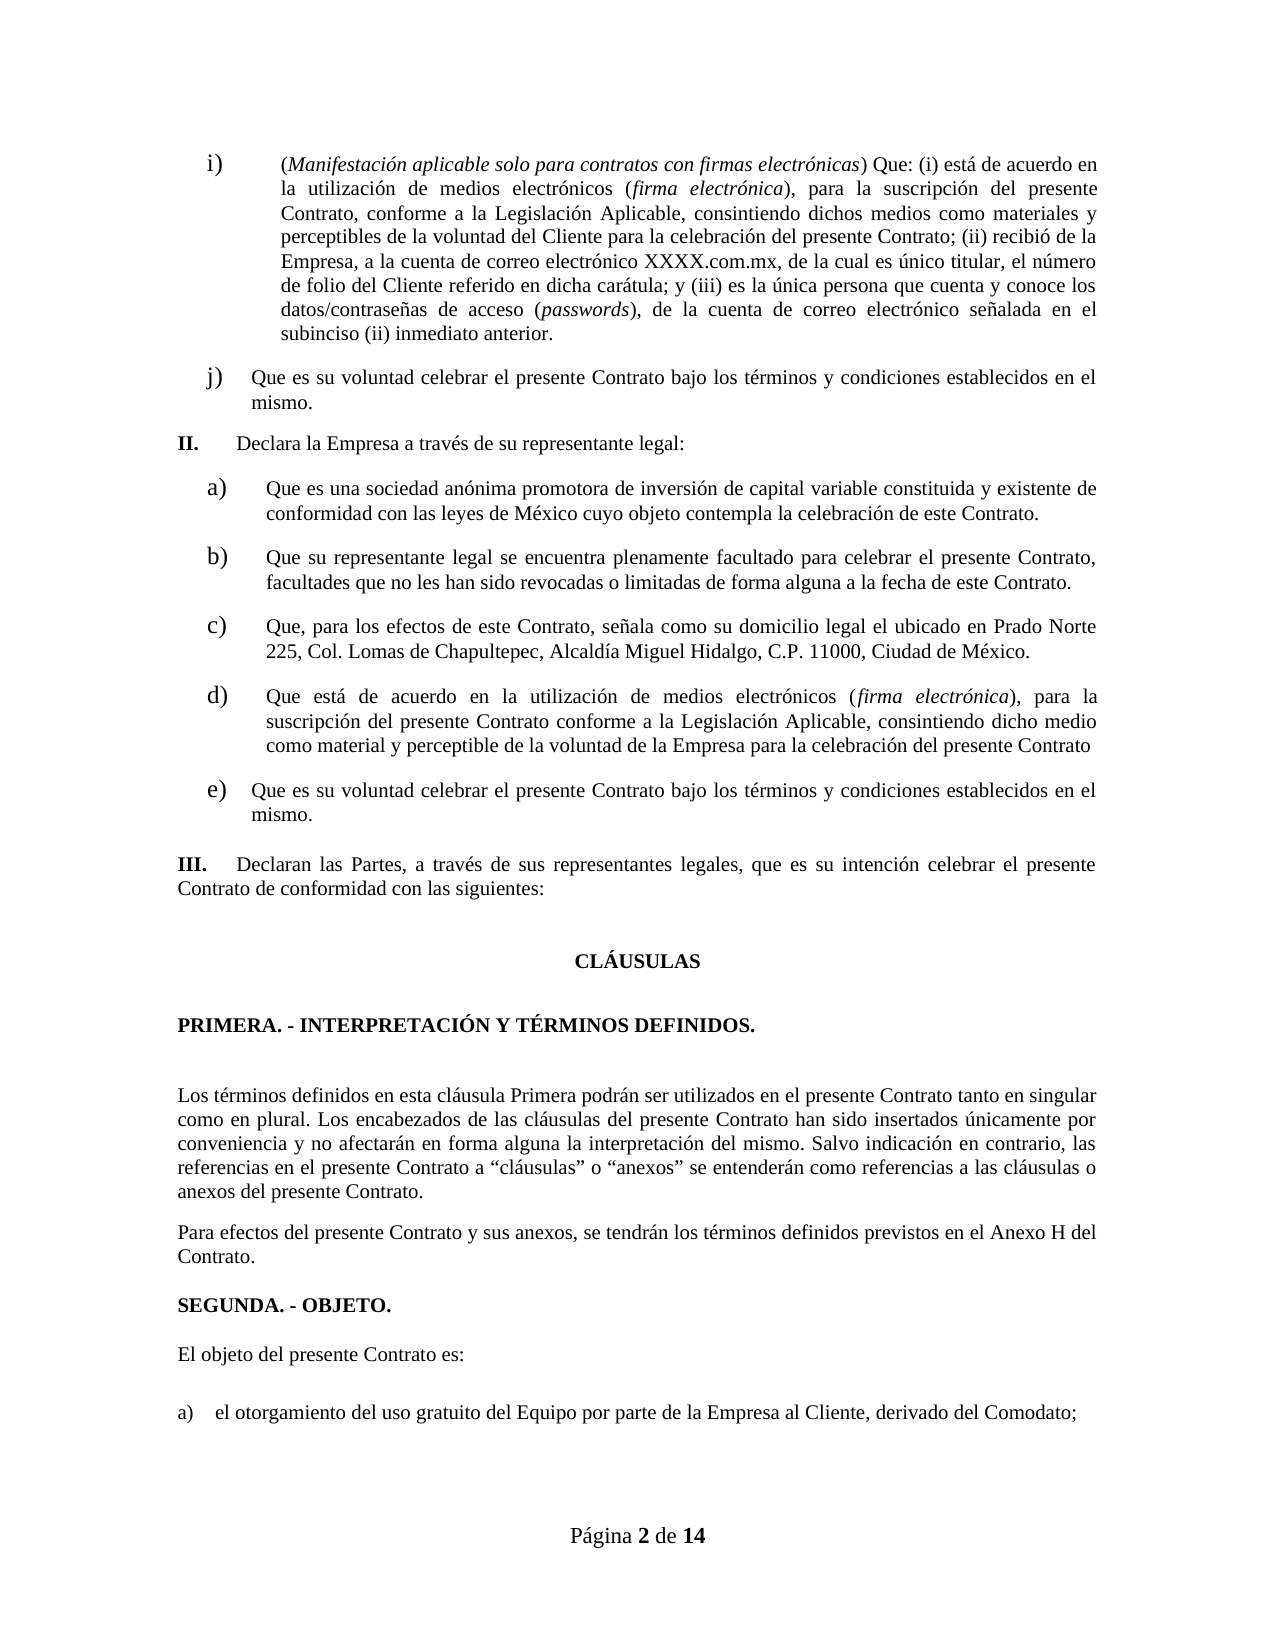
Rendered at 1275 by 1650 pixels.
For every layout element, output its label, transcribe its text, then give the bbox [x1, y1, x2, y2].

list Que su representante legal se encuentra plenamente facultado para celebrar el presente Contrato, facultades que no les han sido revocadas o limitadas de forma alguna a la fecha de este Contrato. [207, 541, 1098, 594]
list Que, para los efectos de este Contrato, señala como su domicilio legal el ubicado en Prado Norte 225, Col. Lomas de Chapultepec, Alcaldía Miguel Hidalgo, C.P. 11000, Ciudad de México. [207, 611, 1098, 663]
list Declara la Empresa a través de su representante legal: [177, 431, 1098, 455]
text Para efectos del presente Contrato y sus anexos, se tendrán los términos definidos previstos en el Anexo H del Contrato. [177, 1219, 1098, 1268]
list Que está de acuerdo en la utilización de medios electrónicos (firma electrónica), para la suscripción del presente Contrato conforme a la Legislación Aplicable, consintiendo dicho medio como material y perceptible de la voluntad de la Empresa para la celebración del presente Contrato [207, 680, 1098, 757]
list (Manifestación aplicable solo para contratos con firmas electrónicas) Que: (i) está de acuerdo en la utilización de medios electrónicos (firma electrónica), para la suscripción del presente Contrato, conforme a la Legislación Aplicable, consintiendo dichos medios como materiales y perceptibles de la voluntad del Cliente para la celebración del presente Contrato; (ii) recibió de la Empresa, a la cuenta de correo electrónico XXXX.com.mx, de la cual es único titular, el número de folio del Cliente referido en dicha carátula; y (iii) es la única persona que cuenta y conoce los datos/contraseñas de acceso (passwords), de la cuenta de correo electrónico señalada en el subinciso (ii) inmediato anterior. [207, 148, 1098, 345]
list Que es su voluntad celebrar el presente Contrato bajo los términos y condiciones establecidos en el mismo. [207, 361, 1098, 414]
text Los términos definidos en esta cláusula Primera podrán ser utilizados en el presente Contrato tanto en singular como en plural. Los encabezados de las cláusulas del presente Contrato han sido insertados únicamente por conveniencia y no afectarán en forma alguna la interpretación del mismo. Salvo indicación en contrario, las referencias en el presente Contrato a “cláusulas” o “anexos” se entenderán como referencias a las cláusulas o anexos del presente Contrato. [177, 1083, 1098, 1203]
subtitle SEGUNDA. - OBJETO. [177, 1293, 1098, 1317]
list Que es una sociedad anónima promotora de inversión de capital variable constituida y existente de conformidad con las leyes de México cuyo objeto contempla la celebración de este Contrato. [207, 472, 1098, 524]
subtitle CLÁUSULAS [177, 949, 1098, 973]
list Que es su voluntad celebrar el presente Contrato bajo los términos y condiciones establecidos en el mismo. [207, 774, 1098, 826]
subtitle PRIMERA. - INTERPRETACIÓN Y TÉRMINOS DEFINIDOS. [177, 1013, 1098, 1037]
list el otorgamiento del uso gratuito del Equipo por parte de la Empresa al Cliente, derivado del Comodato; [177, 1399, 1098, 1424]
list Declaran las Partes, a través de sus representantes legales, que es su intención celebrar el presente Contrato de conformidad con las siguientes: [177, 851, 1098, 899]
subtitle El objeto del presente Contrato es: [177, 1342, 1098, 1366]
